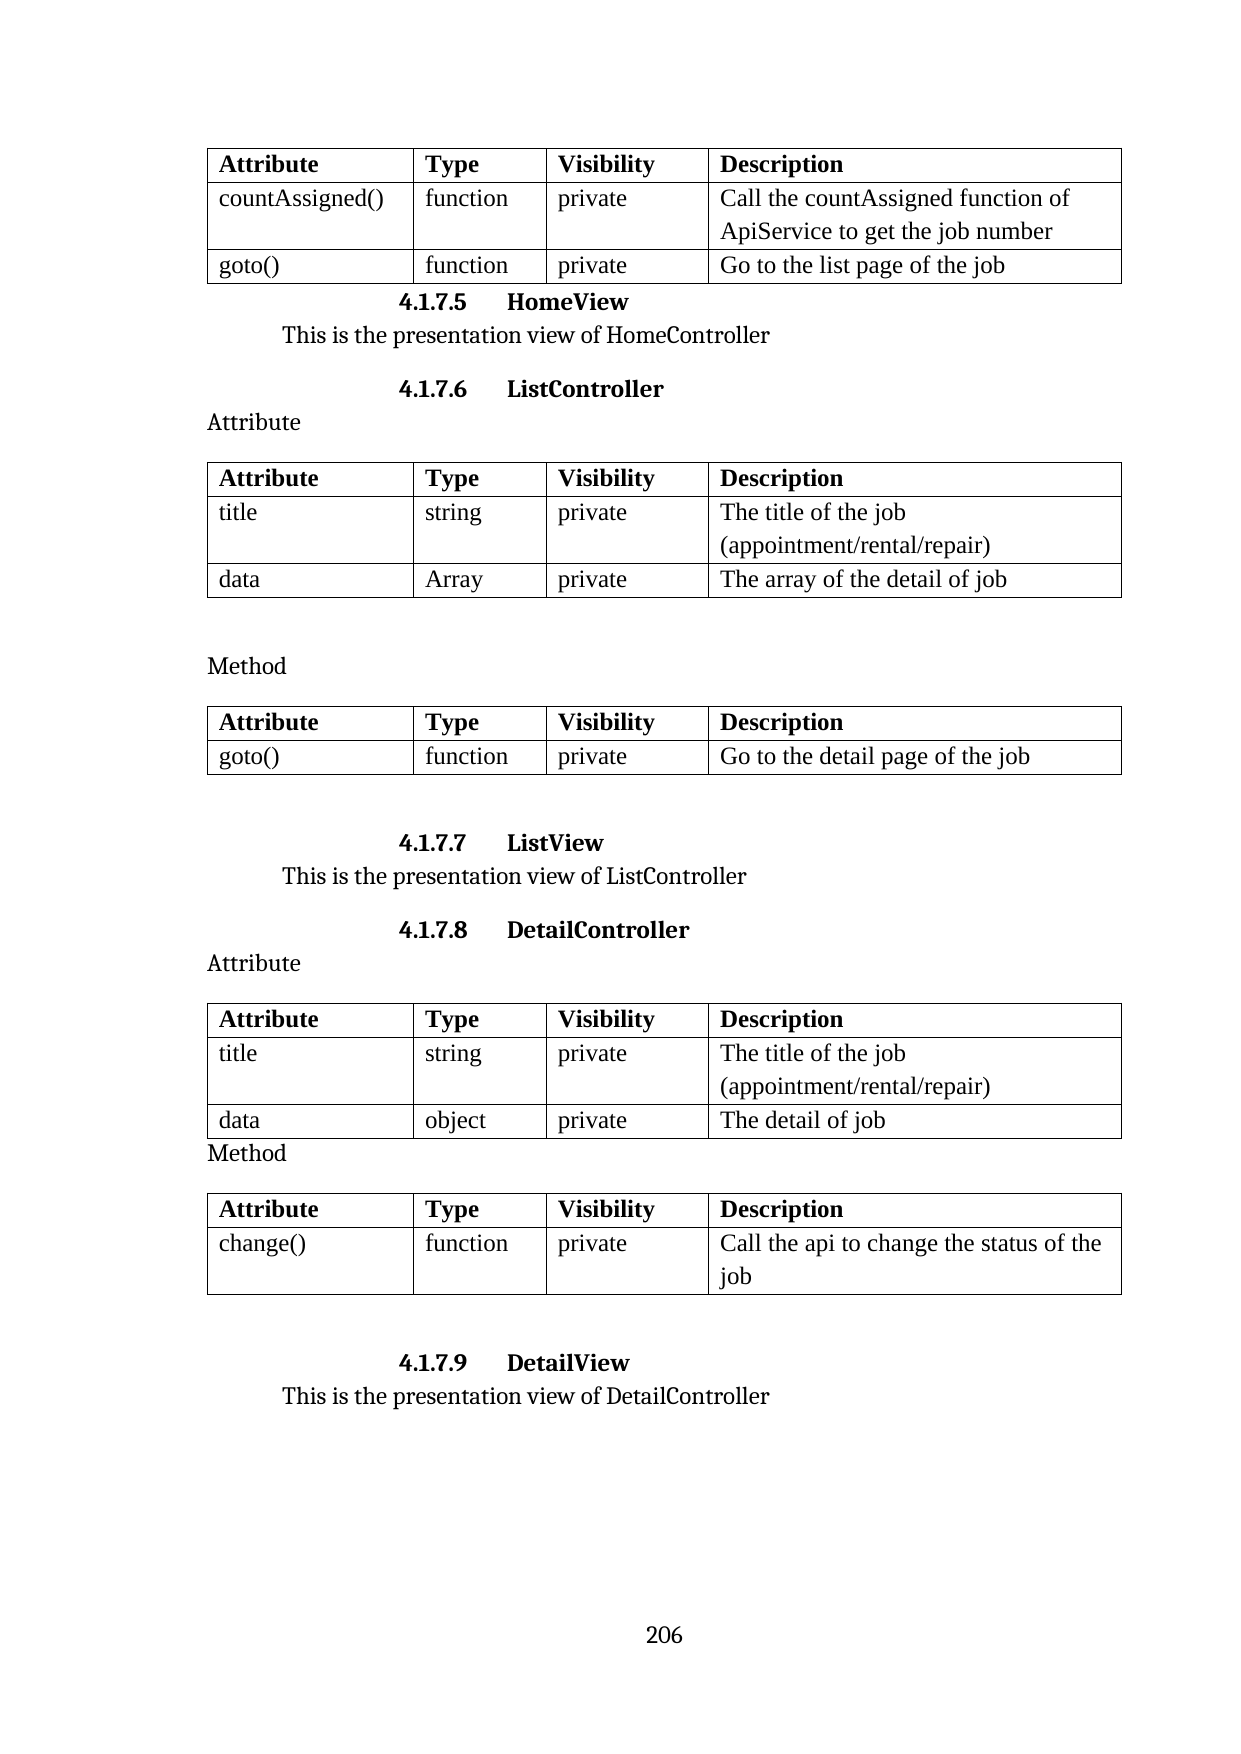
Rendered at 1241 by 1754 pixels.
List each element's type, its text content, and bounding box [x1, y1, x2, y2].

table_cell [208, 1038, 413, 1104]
text This is the presentation view of ListController [282, 862, 1122, 891]
text This is the presentation view of HomeController [282, 321, 1122, 350]
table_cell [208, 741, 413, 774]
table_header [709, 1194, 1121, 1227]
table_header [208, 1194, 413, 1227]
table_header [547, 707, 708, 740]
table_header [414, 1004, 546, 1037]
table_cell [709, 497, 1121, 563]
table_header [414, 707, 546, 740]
subtitle HomeView [399, 288, 1122, 317]
subtitle DetailController [399, 916, 1122, 944]
text Attribute [207, 408, 1122, 437]
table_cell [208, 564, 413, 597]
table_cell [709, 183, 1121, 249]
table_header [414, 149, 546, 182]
text This is the presentation view of DetailController [282, 1382, 1122, 1411]
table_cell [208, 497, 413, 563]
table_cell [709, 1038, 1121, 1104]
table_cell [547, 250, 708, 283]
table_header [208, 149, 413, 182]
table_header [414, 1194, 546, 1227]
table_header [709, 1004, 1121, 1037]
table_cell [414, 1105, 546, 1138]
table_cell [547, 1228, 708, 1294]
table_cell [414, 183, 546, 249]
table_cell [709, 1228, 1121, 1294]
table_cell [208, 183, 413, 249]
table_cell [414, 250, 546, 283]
subtitle DetailView [399, 1349, 1122, 1377]
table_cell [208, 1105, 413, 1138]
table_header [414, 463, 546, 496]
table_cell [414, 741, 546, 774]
subtitle ListView [399, 829, 1122, 858]
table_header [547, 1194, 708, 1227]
text Attribute [207, 949, 1122, 977]
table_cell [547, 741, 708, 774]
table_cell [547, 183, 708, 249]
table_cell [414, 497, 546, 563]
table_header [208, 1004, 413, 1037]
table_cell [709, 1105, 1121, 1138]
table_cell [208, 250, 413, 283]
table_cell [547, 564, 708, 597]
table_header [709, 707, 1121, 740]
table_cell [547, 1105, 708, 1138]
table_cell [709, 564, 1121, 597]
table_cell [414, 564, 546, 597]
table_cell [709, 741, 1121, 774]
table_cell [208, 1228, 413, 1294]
subtitle ListController [399, 375, 1122, 404]
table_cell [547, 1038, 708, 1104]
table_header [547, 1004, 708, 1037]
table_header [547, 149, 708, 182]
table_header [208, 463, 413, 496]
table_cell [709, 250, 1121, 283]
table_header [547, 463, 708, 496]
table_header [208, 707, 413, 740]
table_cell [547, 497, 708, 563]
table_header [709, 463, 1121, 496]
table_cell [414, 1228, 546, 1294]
text Method [207, 652, 1122, 681]
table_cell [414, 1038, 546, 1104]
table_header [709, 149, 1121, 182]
text Method [207, 1139, 1122, 1168]
